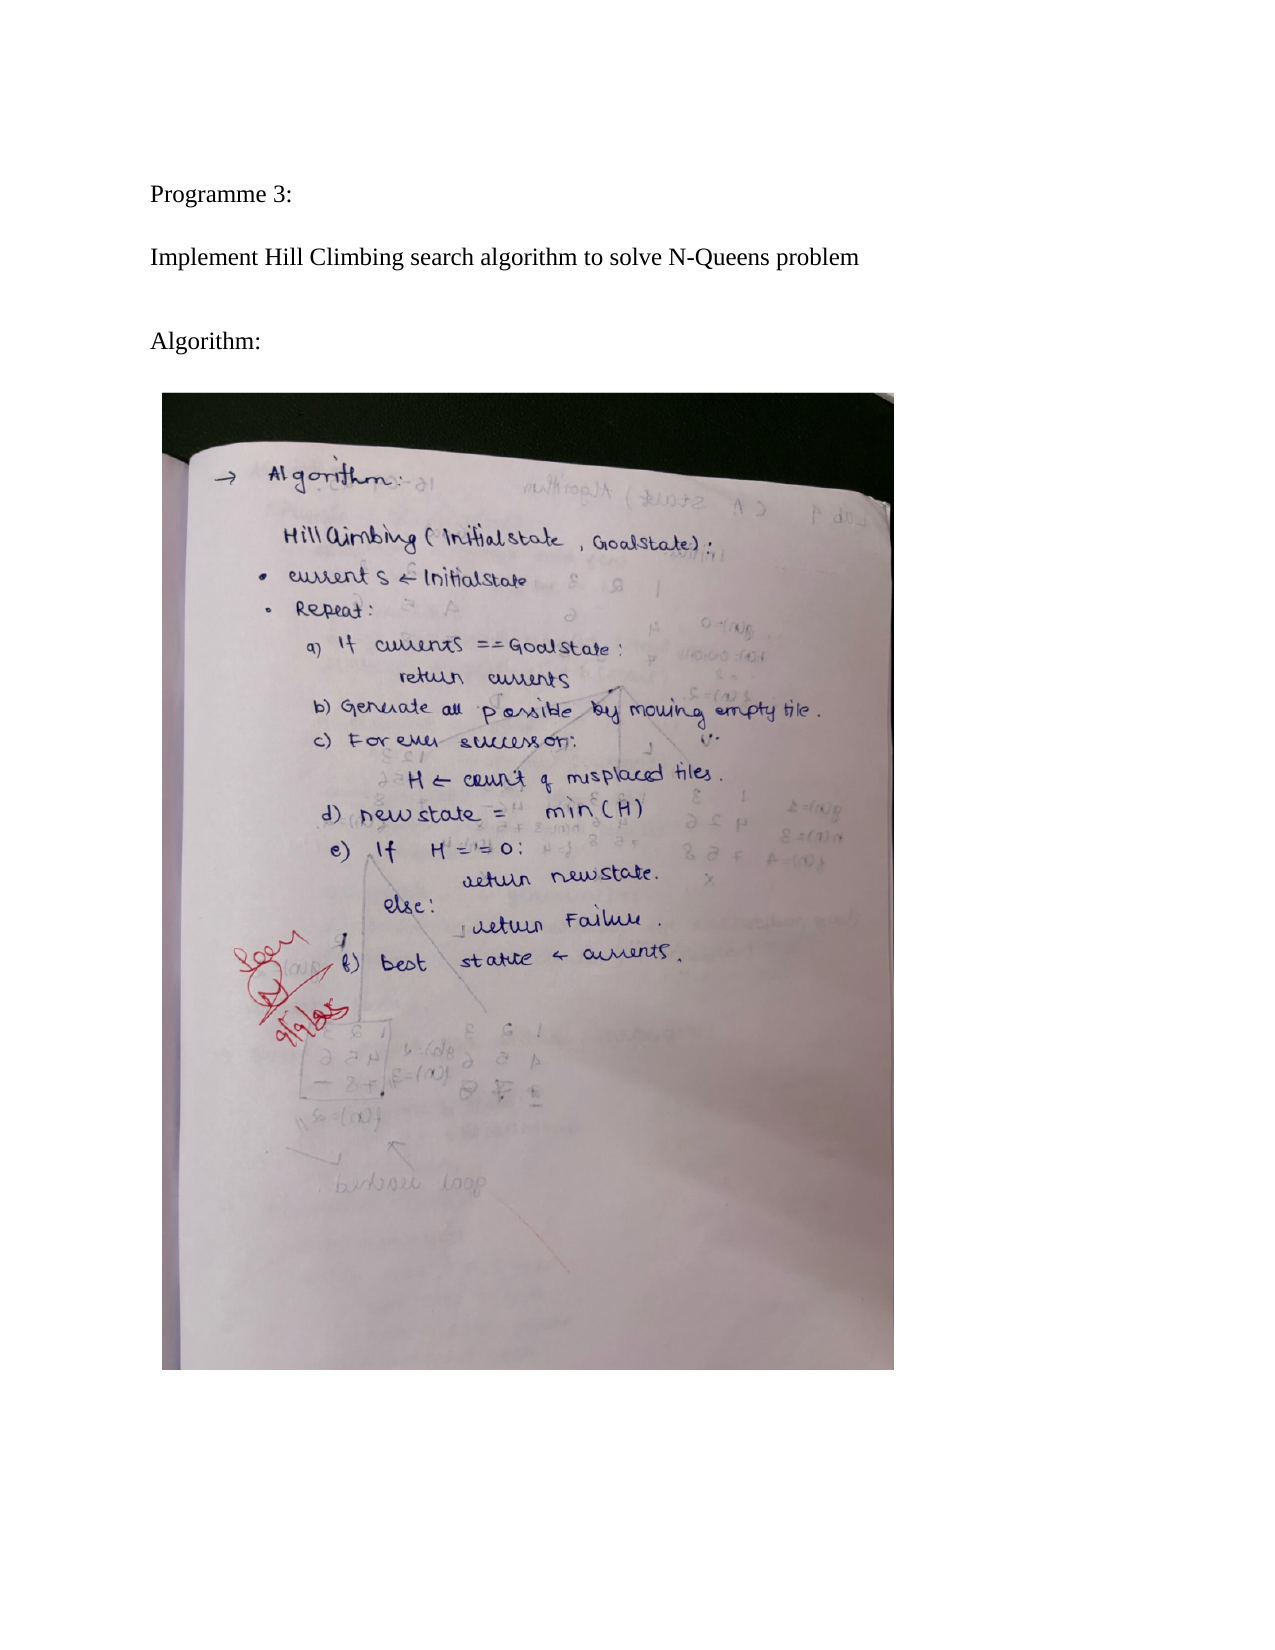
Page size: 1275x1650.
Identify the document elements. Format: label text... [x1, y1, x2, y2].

picture [162, 393, 894, 1369]
text Programme 3: Implement Hill Climbing search algorithm to solve N-Queens problem [150, 179, 996, 270]
